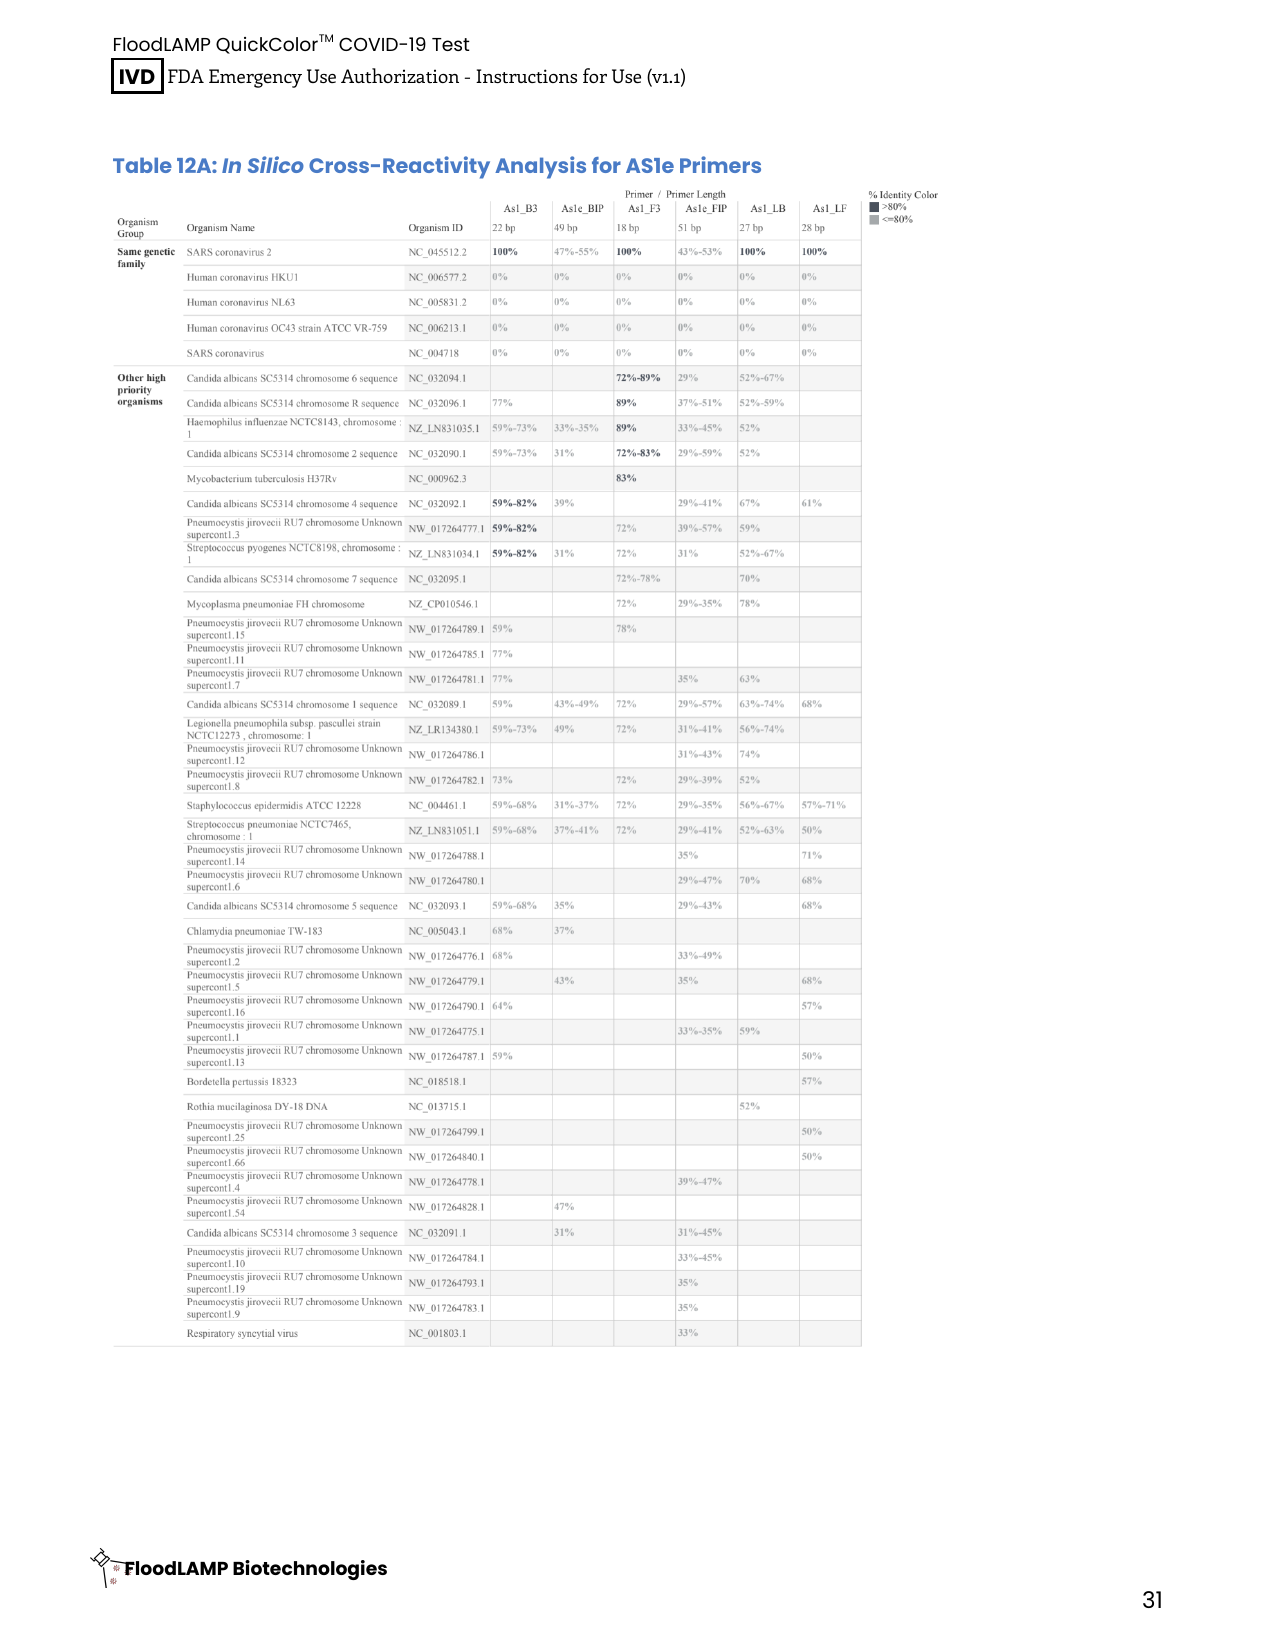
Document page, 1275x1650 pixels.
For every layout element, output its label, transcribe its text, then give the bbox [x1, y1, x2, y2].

picture [86, 1545, 137, 1588]
picture [112, 186, 942, 1348]
subtitle Table 12A: In Silico Cross-Reactivity Analysis for AS1e Primers [112, 150, 1162, 181]
